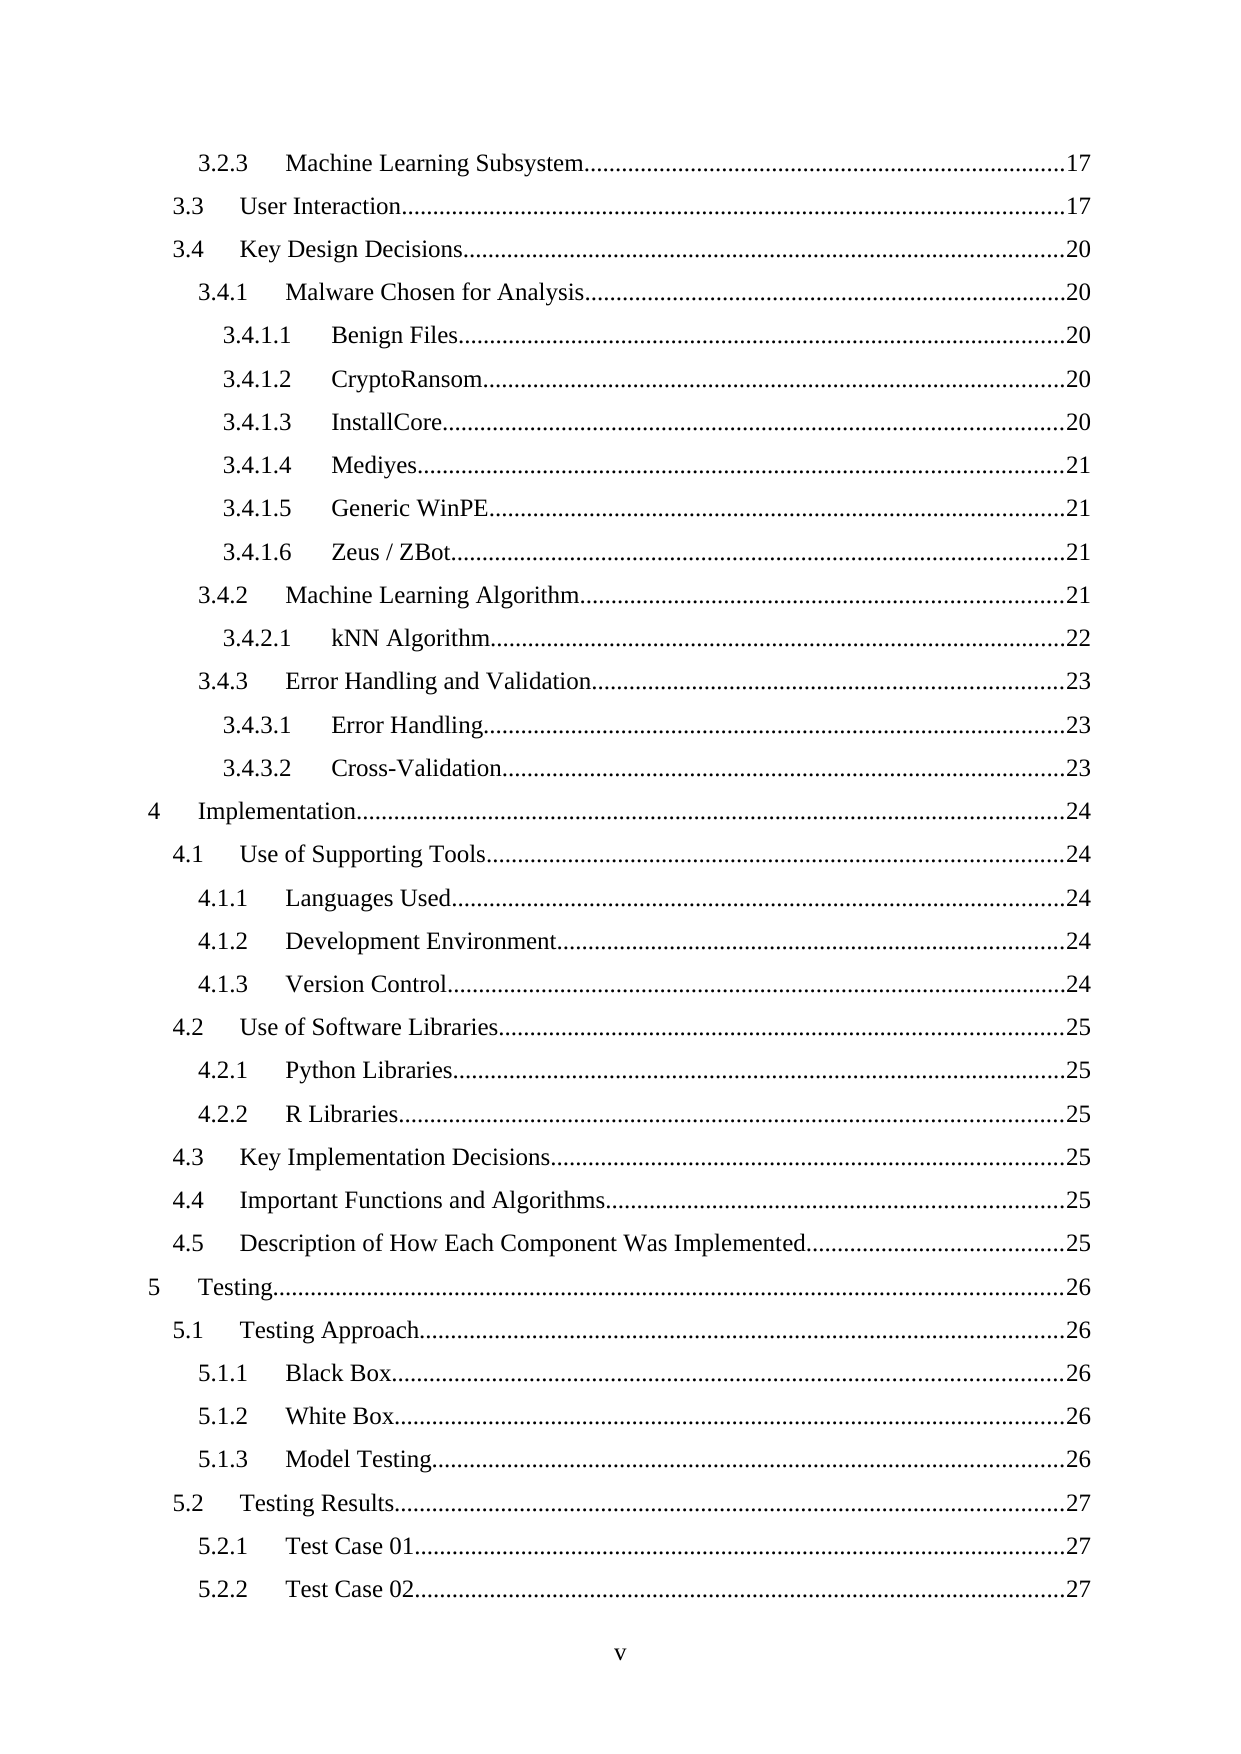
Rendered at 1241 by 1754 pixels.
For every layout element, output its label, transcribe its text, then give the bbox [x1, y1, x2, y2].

text 3.4.2.1 kNN Algorithm 22 [223, 623, 1092, 652]
text 5.2 Testing Results 27 [172, 1488, 1092, 1517]
text 3.4.3.2 Cross-Validation 23 [223, 753, 1092, 782]
text 3.4.1.5 Generic WinPE 21 [223, 493, 1092, 522]
text 4.1 Use of Supporting Tools 24 [172, 839, 1092, 868]
text 5.1.1 Black Box 26 [198, 1358, 1092, 1387]
text 5.1 Testing Approach 26 [172, 1315, 1092, 1344]
text 4.1.1 Languages Used 24 [198, 883, 1092, 911]
text 4.2.1 Python Libraries 25 [198, 1056, 1092, 1084]
text 5.1.3 Model Testing 26 [198, 1444, 1092, 1473]
text 3.3 User Interaction 17 [172, 191, 1092, 220]
text 3.4.1 Malware Chosen for Analysis 20 [198, 277, 1092, 306]
text 4.1.3 Version Control 24 [198, 969, 1092, 998]
text 5.2.2 Test Case 02 27 [198, 1574, 1092, 1603]
text 4.2.2 R Libraries 25 [198, 1099, 1092, 1127]
text 3.4.3 Error Handling and Validation 23 [198, 666, 1092, 695]
text 4 Implementation 24 [148, 796, 1092, 825]
text 5.1.2 White Box 26 [198, 1401, 1092, 1430]
text 4.1.2 Development Environment 24 [198, 926, 1092, 954]
text 3.2.3 Machine Learning Subsystem 17 [198, 148, 1092, 176]
text 4.5 Description of How Each Component Was Implemented 25 [172, 1228, 1092, 1257]
text 3.4.1.4 Mediyes 21 [223, 450, 1092, 479]
text 3.4.3.1 Error Handling 23 [223, 710, 1092, 738]
text 4.3 Key Implementation Decisions 25 [172, 1142, 1092, 1171]
text 3.4 Key Design Decisions 20 [172, 234, 1092, 263]
text 3.4.1.1 Benign Files 20 [223, 321, 1092, 349]
text 3.4.2 Machine Learning Algorithm 21 [198, 580, 1092, 609]
text 3.4.1.2 CryptoRansom 20 [223, 364, 1092, 393]
text 4.4 Important Functions and Algorithms 25 [172, 1185, 1092, 1214]
text 5.2.1 Test Case 01 27 [198, 1531, 1092, 1560]
text 5 Testing 26 [148, 1272, 1092, 1300]
text 3.4.1.3 InstallCore 20 [223, 407, 1092, 436]
text 4.2 Use of Software Libraries 25 [172, 1012, 1092, 1041]
text 3.4.1.6 Zeus / ZBot 21 [223, 537, 1092, 566]
